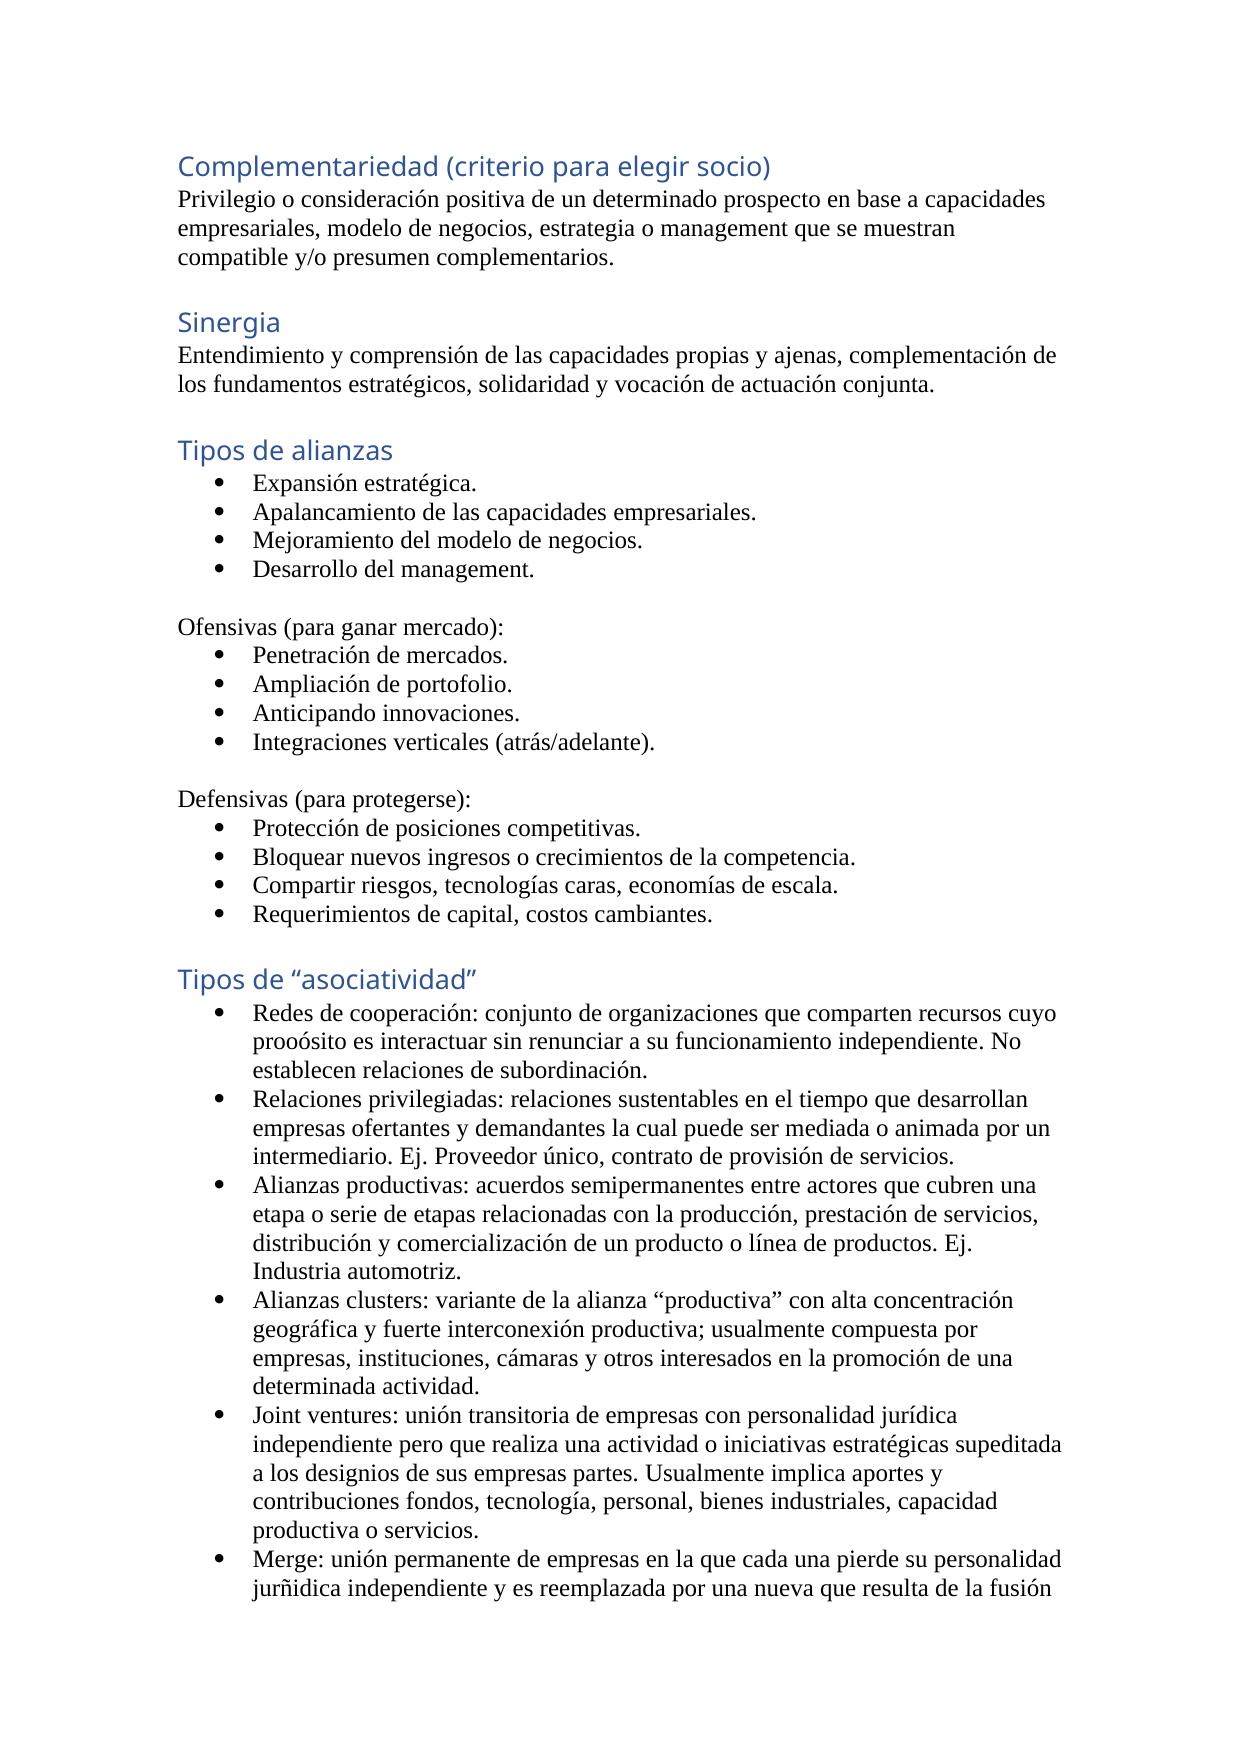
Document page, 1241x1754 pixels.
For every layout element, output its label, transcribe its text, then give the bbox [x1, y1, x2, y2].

list Relaciones privilegiadas: relaciones sustentables en el tiempo que desarrollan empresas ofertantes y demandantes la cual puede ser mediada o animada por un intermediario. Ej. Proveedor único, contrato de provisión de servicios. [215, 1084, 1063, 1170]
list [215, 1544, 1063, 1601]
list Expansión estratégica. [215, 468, 1063, 497]
subtitle Complementariedad (criterio para elegir socio) [177, 148, 1063, 184]
list Ampliación de portofolio. [215, 669, 1063, 698]
list Mejoramiento del modelo de negocios. [215, 525, 1063, 554]
list Integraciones verticales (atrás/adelante). [215, 727, 1063, 755]
list Bloquear nuevos ingresos o crecimientos de la competencia. [215, 842, 1063, 870]
list Compartir riesgos, tecnologías caras, economías de escala. [215, 870, 1063, 899]
list Alianzas clusters: variante de la alianza “productiva” con alta concentración geográfica y fuerte interconexión productiva; usualmente compuesta por empresas, instituciones, cámaras y otros interesados en la promoción de una determinada actividad. [215, 1285, 1063, 1400]
text Ofensivas (para ganar mercado): [177, 612, 1063, 640]
list Penetración de mercados. [215, 640, 1063, 669]
list Alianzas productivas: acuerdos semipermanentes entre actores que cubren una etapa o serie de etapas relacionadas con la producción, prestación de servicios, distribución y comercialización de un producto o línea de productos. Ej. Industria automotriz. [215, 1170, 1063, 1285]
list Protección de posiciones competitivas. [215, 813, 1063, 842]
list Joint ventures: unión transitoria de empresas con personalidad jurídica independiente pero que realiza una actividad o iniciativas estratégicas supeditada a los designios de sus empresas partes. Usualmente implica aportes y contribuciones fondos, tecnología, personal, bienes industriales, capacidad productiva o servicios. [215, 1400, 1063, 1544]
text Privilegio o consideración positiva de un determinado prospecto en base a capacidades empresariales, modelo de negocios, estrategia o management que se muestran compatible y/o presumen complementarios. [177, 184, 1063, 271]
subtitle Tipos de “asociatividad” [177, 961, 1063, 998]
list Desarrollo del management. [215, 554, 1063, 583]
text Defensivas (para protegerse): [177, 784, 1063, 813]
text Entendimiento y comprensión de las capacidades propias y ajenas, complementación de los fundamentos estratégicos, solidaridad y vocación de actuación conjunta. [177, 341, 1063, 398]
subtitle Tipos de alianzas [177, 431, 1063, 468]
list Anticipando innovaciones. [215, 698, 1063, 727]
list Redes de cooperación: conjunto de organizaciones que comparten recursos cuyo prooósito es interactuar sin renunciar a su funcionamiento independiente. No establecen relaciones de subordinación. [215, 998, 1063, 1084]
list Requerimientos de capital, costos cambiantes. [215, 899, 1063, 928]
subtitle Sinergia [177, 304, 1063, 341]
list Apalancamiento de las capacidades empresariales. [215, 497, 1063, 525]
